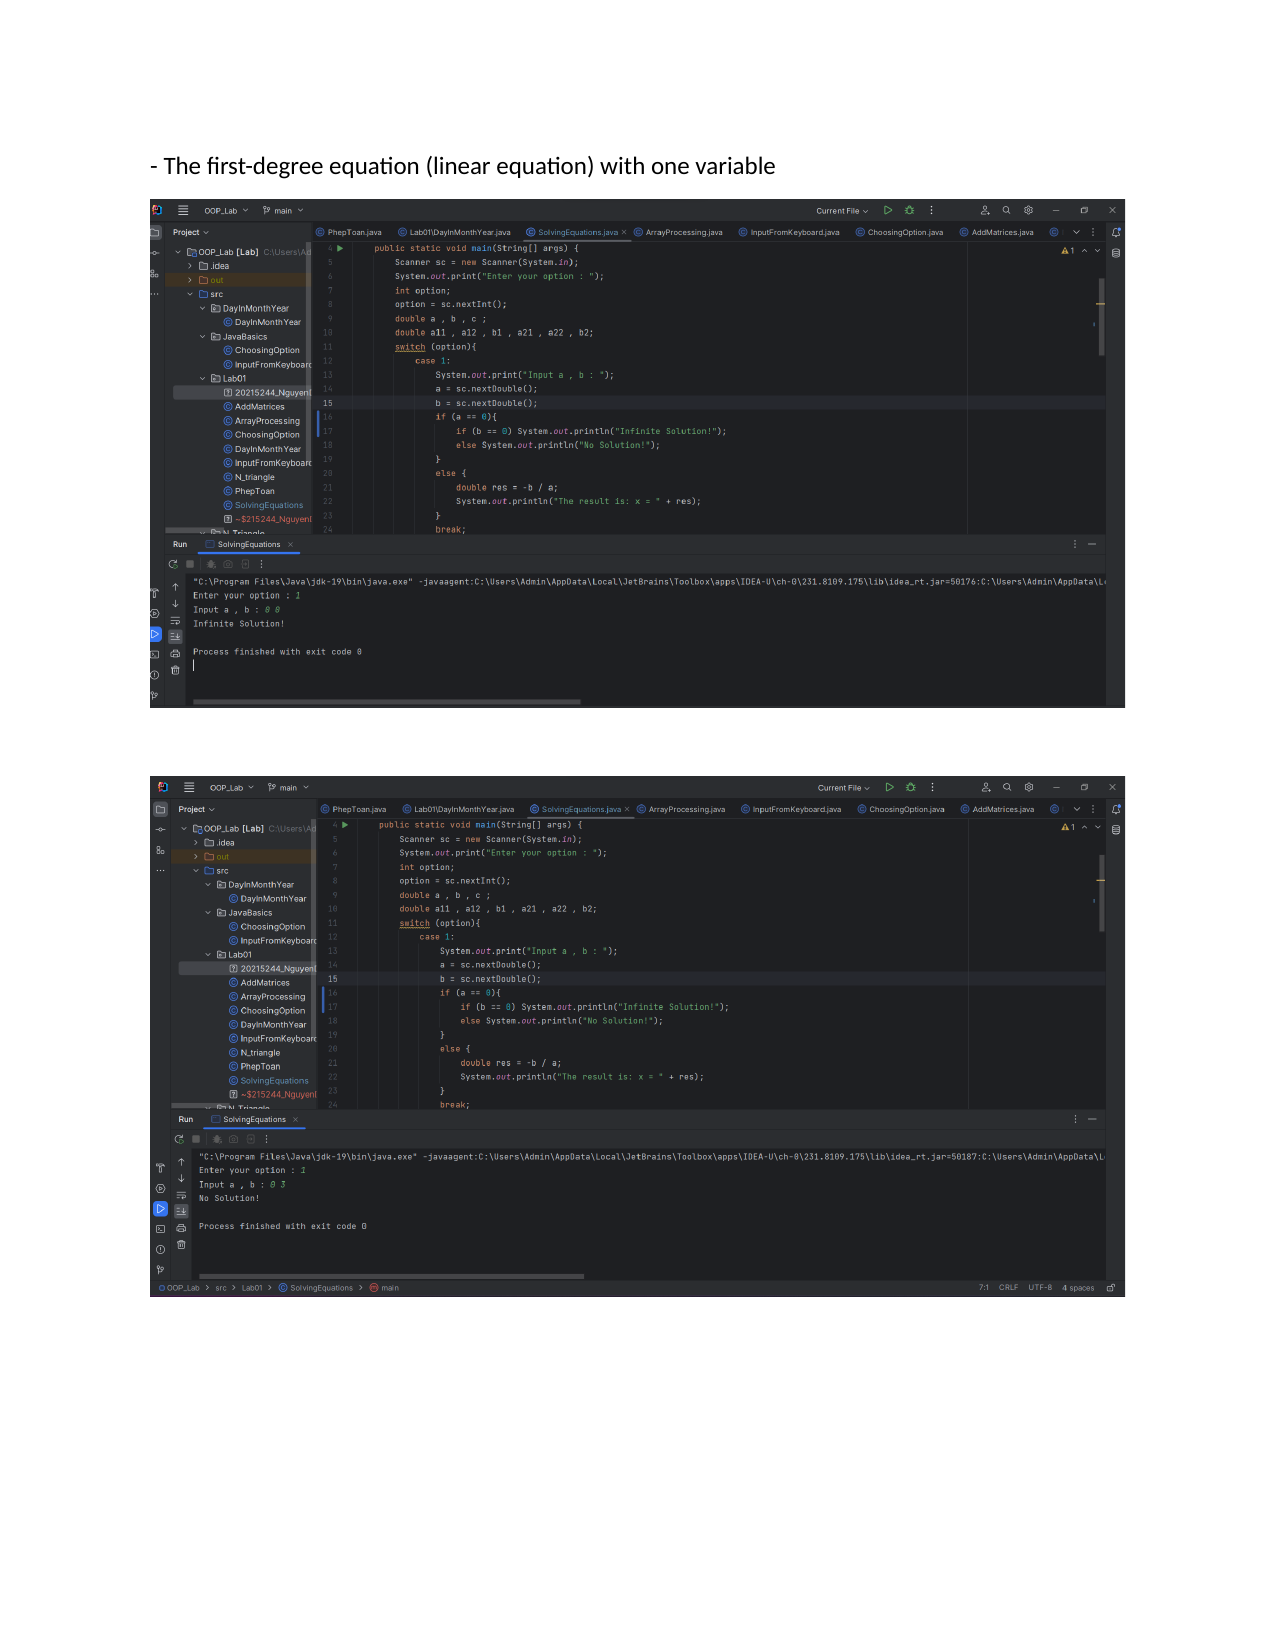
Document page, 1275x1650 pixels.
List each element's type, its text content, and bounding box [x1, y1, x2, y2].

picture [150, 776, 1125, 1297]
picture [150, 199, 1125, 708]
text - The first-degree equation (linear equation) with one variable [150, 150, 1125, 181]
